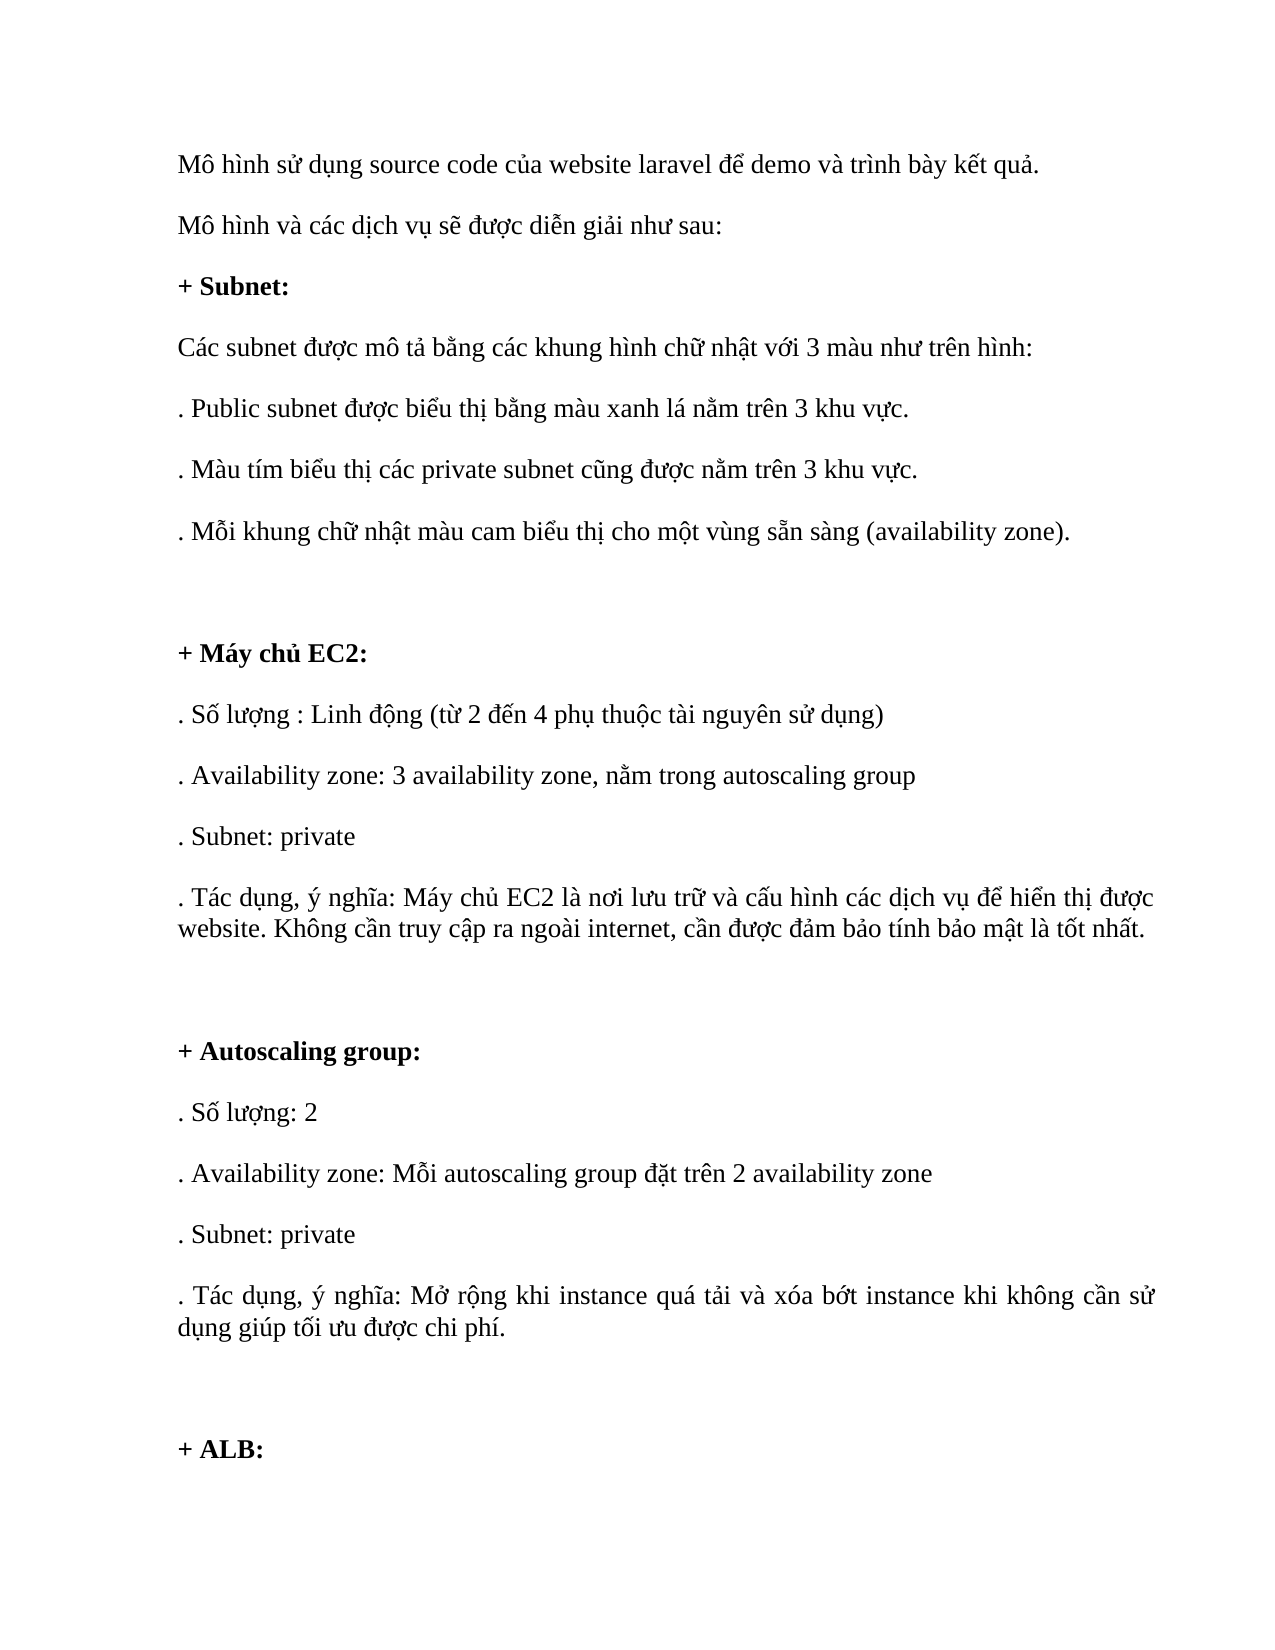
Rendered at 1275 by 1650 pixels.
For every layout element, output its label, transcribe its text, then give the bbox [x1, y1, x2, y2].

text . Mỗi khung chữ nhật màu cam biểu thị cho một vùng sẵn sàng (availability zone). [177, 514, 1157, 546]
text Mô hình và các dịch vụ sẽ được diễn giải như sau: [177, 209, 1157, 240]
text . Subnet: private [177, 1218, 1157, 1249]
text + Máy chủ EC2: [177, 637, 1157, 668]
text . Số lượng: 2 [177, 1096, 1157, 1127]
text . Tác dụng, ý nghĩa: Mở rộng khi instance quá tải và xóa bớt instance khi không cần sử dụng giúp tối ưu được chi phí. [177, 1279, 1157, 1342]
text + ALB: [177, 1433, 1157, 1464]
text . Availability zone: 3 availability zone, nằm trong autoscaling group [177, 759, 1157, 790]
text + Autoscaling group: [177, 1035, 1157, 1066]
text . Tác dụng, ý nghĩa: Máy chủ EC2 là nơi lưu trữ và cấu hình các dịch vụ để hiển thị được website. Không cần truy cập ra ngoài internet, cần được đảm bảo tính bảo mật là tốt nhất. [177, 881, 1157, 944]
text . Màu tím biểu thị các private subnet cũng được nằm trên 3 khu vực. [177, 453, 1157, 484]
text . Số lượng : Linh động (từ 2 đến 4 phụ thuộc tài nguyên sử dụng) [177, 698, 1157, 729]
text . Availability zone: Mỗi autoscaling group đặt trên 2 availability zone [177, 1157, 1157, 1188]
text . Subnet: private [177, 820, 1157, 851]
text + Subnet: [177, 270, 1157, 301]
text Mô hình sử dụng source code của website laravel để demo và trình bày kết quả. [177, 148, 1157, 179]
text Các subnet được mô tả bằng các khung hình chữ nhật với 3 màu như trên hình: [177, 331, 1157, 362]
text . Public subnet được biểu thị bằng màu xanh lá nằm trên 3 khu vực. [177, 392, 1157, 423]
